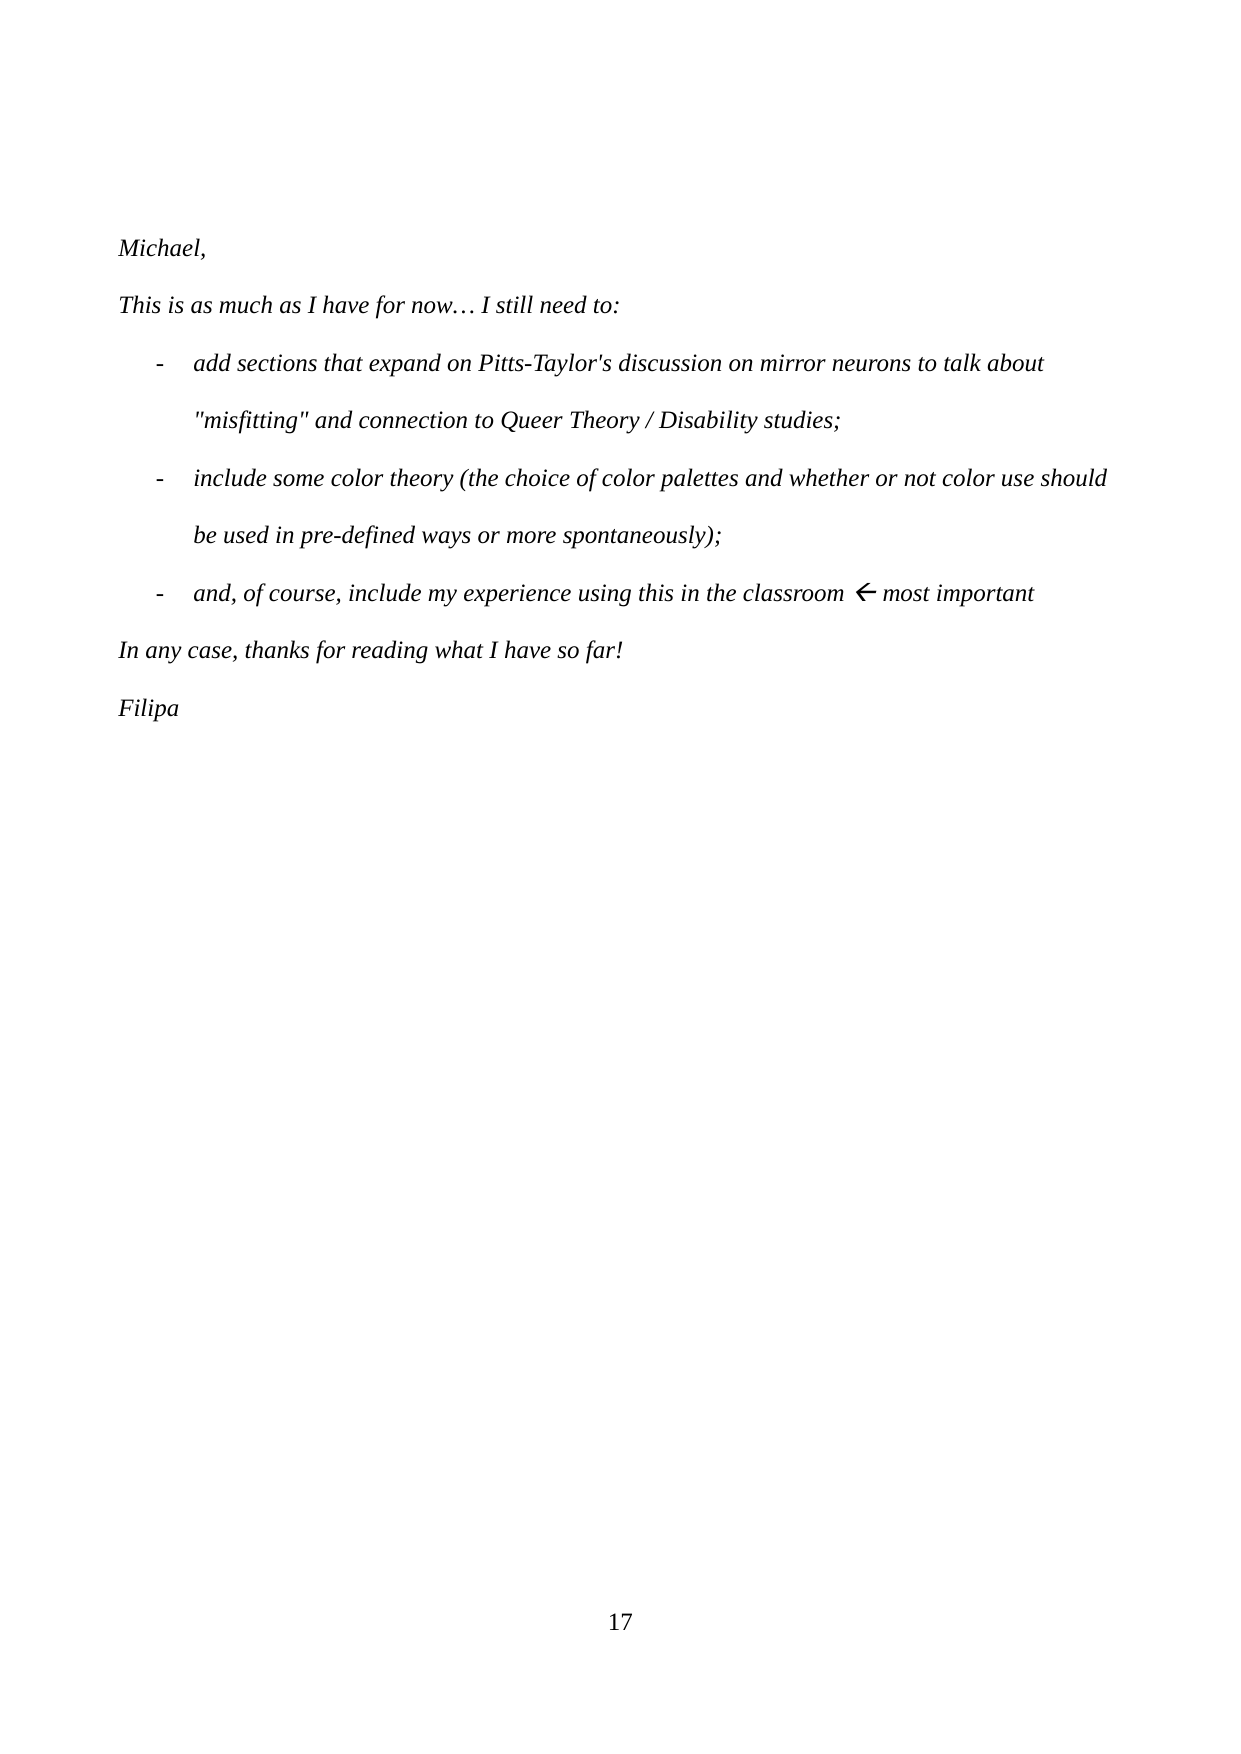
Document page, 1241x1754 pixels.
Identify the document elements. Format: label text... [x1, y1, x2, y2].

list include some color theory (the choice of color palettes and whether or not color use should be used in pre-defined ways or more spontaneously); [156, 463, 1122, 549]
text This is as much as I have for now… I still need to: [118, 291, 1122, 319]
text Filipa [118, 693, 1122, 722]
text Michael, [118, 233, 1122, 262]
list add sections that expand on Pitts-Taylor's discussion on mirror neurons to talk about "misfitting" and connection to Queer Theory / Disability studies; [156, 348, 1122, 434]
text In any case, thanks for reading what I have so far! [118, 636, 1122, 664]
list and, of course, include my experience using this in the classroom most important [156, 578, 1122, 607]
